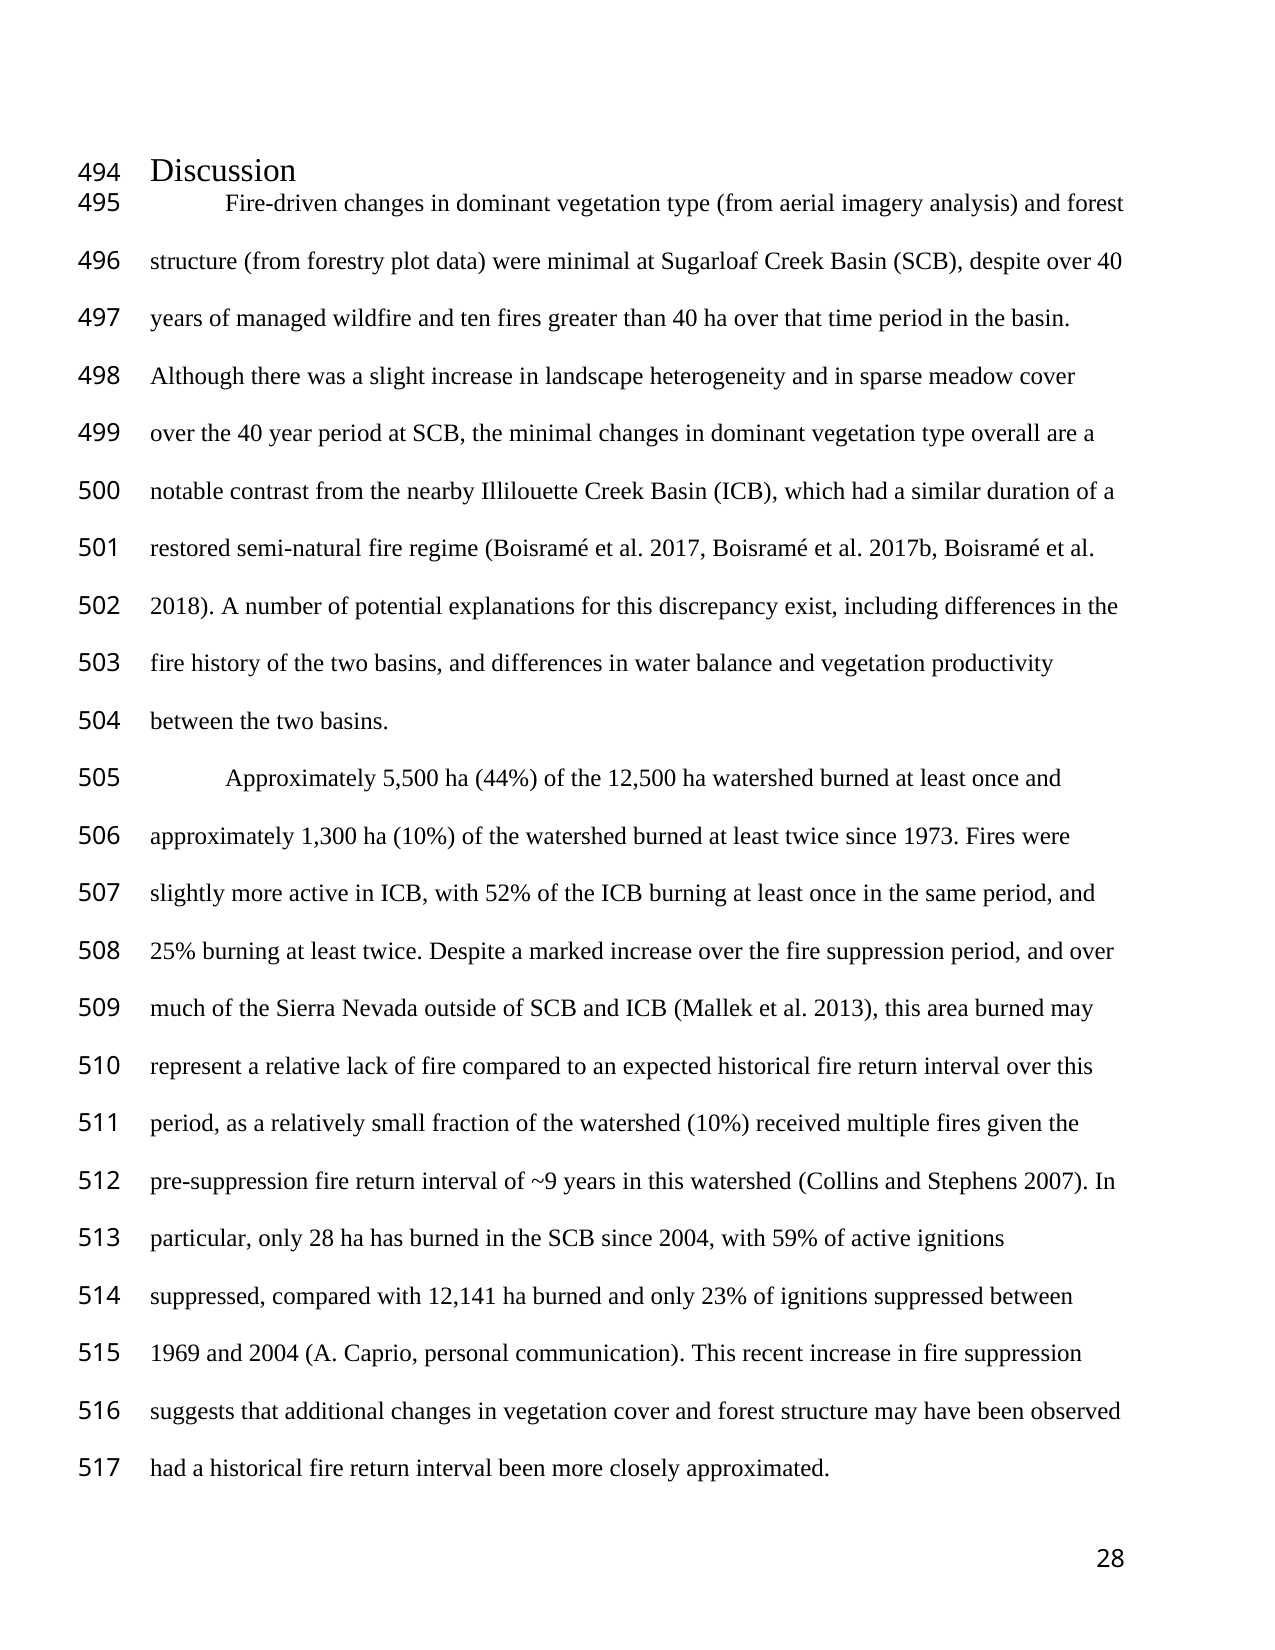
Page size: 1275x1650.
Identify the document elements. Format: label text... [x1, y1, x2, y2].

text Fire-driven changes in dominant vegetation type (from aerial imagery analysis) and forest structure (from forestry plot data) were minimal at Sugarloaf Creek Basin (SCB), despite over 40 years of managed wildfire and ten fires greater than 40 ha over that time period in the basin. Although there was a slight increase in landscape heterogeneity and in sparse meadow cover over the 40 year period at SCB, the minimal changes in dominant vegetation type overall are a notable contrast from the nearby Illilouette Creek Basin (ICB), which had a similar duration of a restored semi-natural fire regime (Boisramé et al. 2017, Boisramé et al. 2017b, Boisramé et al. 2018). A number of potential explanations for this discrepancy exist, including differences in the fire history of the two basins, and differences in water balance and vegetation productivity between the two basins. [150, 188, 1125, 734]
text Approximately 5,500 ha (44%) of the 12,500 ha watershed burned at least once and approximately 1,300 ha (10%) of the watershed burned at least twice since 1973. Fires were slightly more active in ICB, with 52% of the ICB burning at least once in the same period, and 25% burning at least twice. Despite a marked increase over the fire suppression period, and over much of the Sierra Nevada outside of SCB and ICB (Mallek et al. 2013), this area burned may represent a relative lack of fire compared to an expected historical fire return interval over this period, as a relatively small fraction of the watershed (10%) received multiple fires given the pre-suppression fire return interval of ~9 years in this watershed (Collins and Stephens 2007). In particular, only 28 ha has burned in the SCB since 2004, with 59% of active ignitions suppressed, compared with 12,141 ha burned and only 23% of ignitions suppressed between 1969 and 2004 (A. Caprio, personal communication). This recent increase in fire suppression suggests that additional changes in vegetation cover and forest structure may have been observed had a historical fire return interval been more closely approximated. [150, 763, 1125, 1482]
subtitle Discussion [150, 150, 1125, 188]
